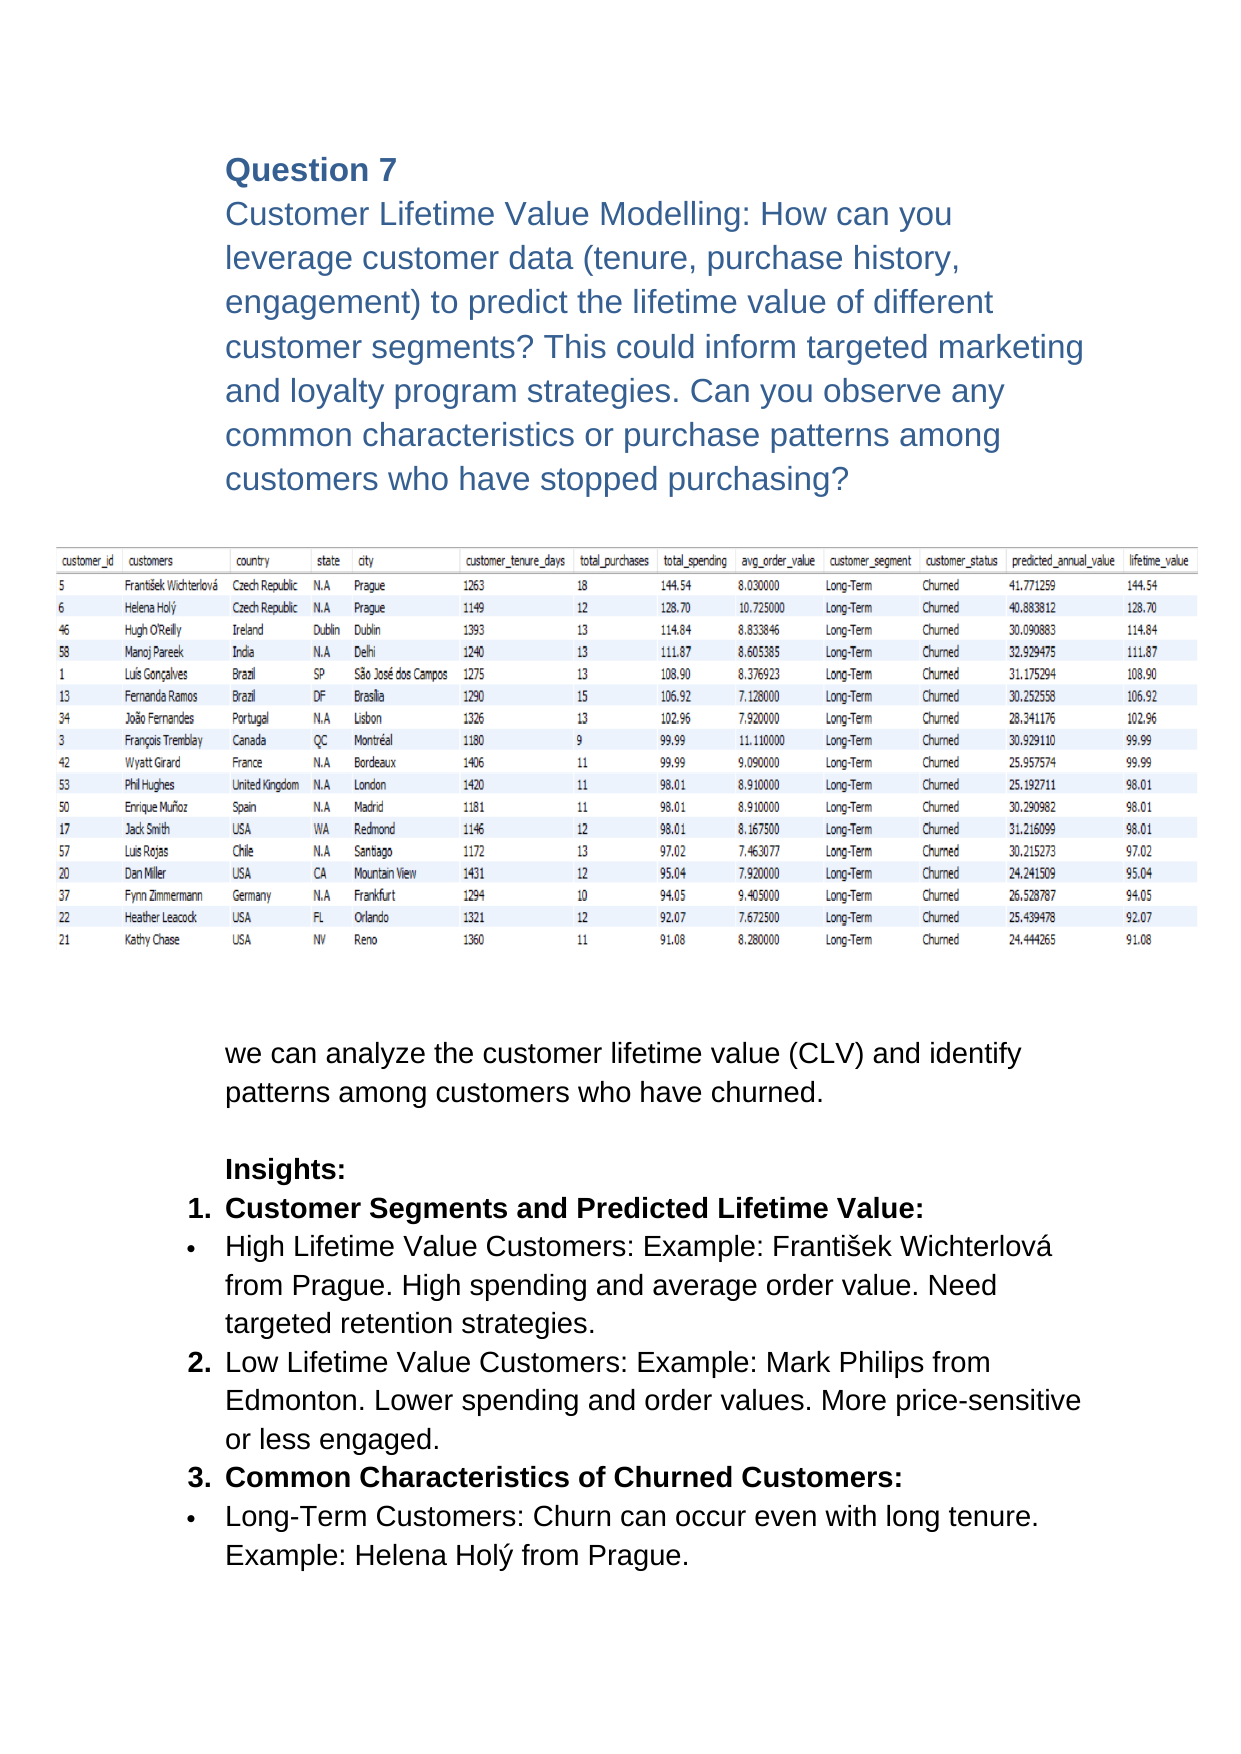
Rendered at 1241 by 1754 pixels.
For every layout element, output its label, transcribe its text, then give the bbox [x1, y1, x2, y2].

list Low Lifetime Value Customers: Example: Mark Philips from Edmonton. Lower spending and order values. More price-sensitive or less engaged. [187, 1345, 1090, 1456]
list we can analyze the customer lifetime value (CLV) and identify patterns among customers who have churned. [225, 1037, 1090, 1109]
text Customer Lifetime Value Modelling: How can you leverage customer data (tenure, purchase history, engagement) to predict the lifetime value of different customer segments? This could inform targeted marketing and loyalty program strategies. Can you observe any common characteristics or purchase patterns among customers who have stopped purchasing? [225, 194, 1090, 498]
list Insights: [225, 1152, 1090, 1186]
list Common Characteristics of Churned Customers: [187, 1461, 1090, 1494]
list Customer Segments and Predicted Lifetime Value: [187, 1191, 1090, 1224]
list Question 7 [225, 150, 1090, 188]
list High Lifetime Value Customers: Example: František Wichterlová from Prague. High spending and average order value. Need targeted retention strategies. [187, 1229, 1090, 1340]
picture [56, 547, 1200, 950]
list Long-Term Customers: Churn can occur even with long tenure. Example: Helena Holý from Prague. [187, 1499, 1090, 1571]
